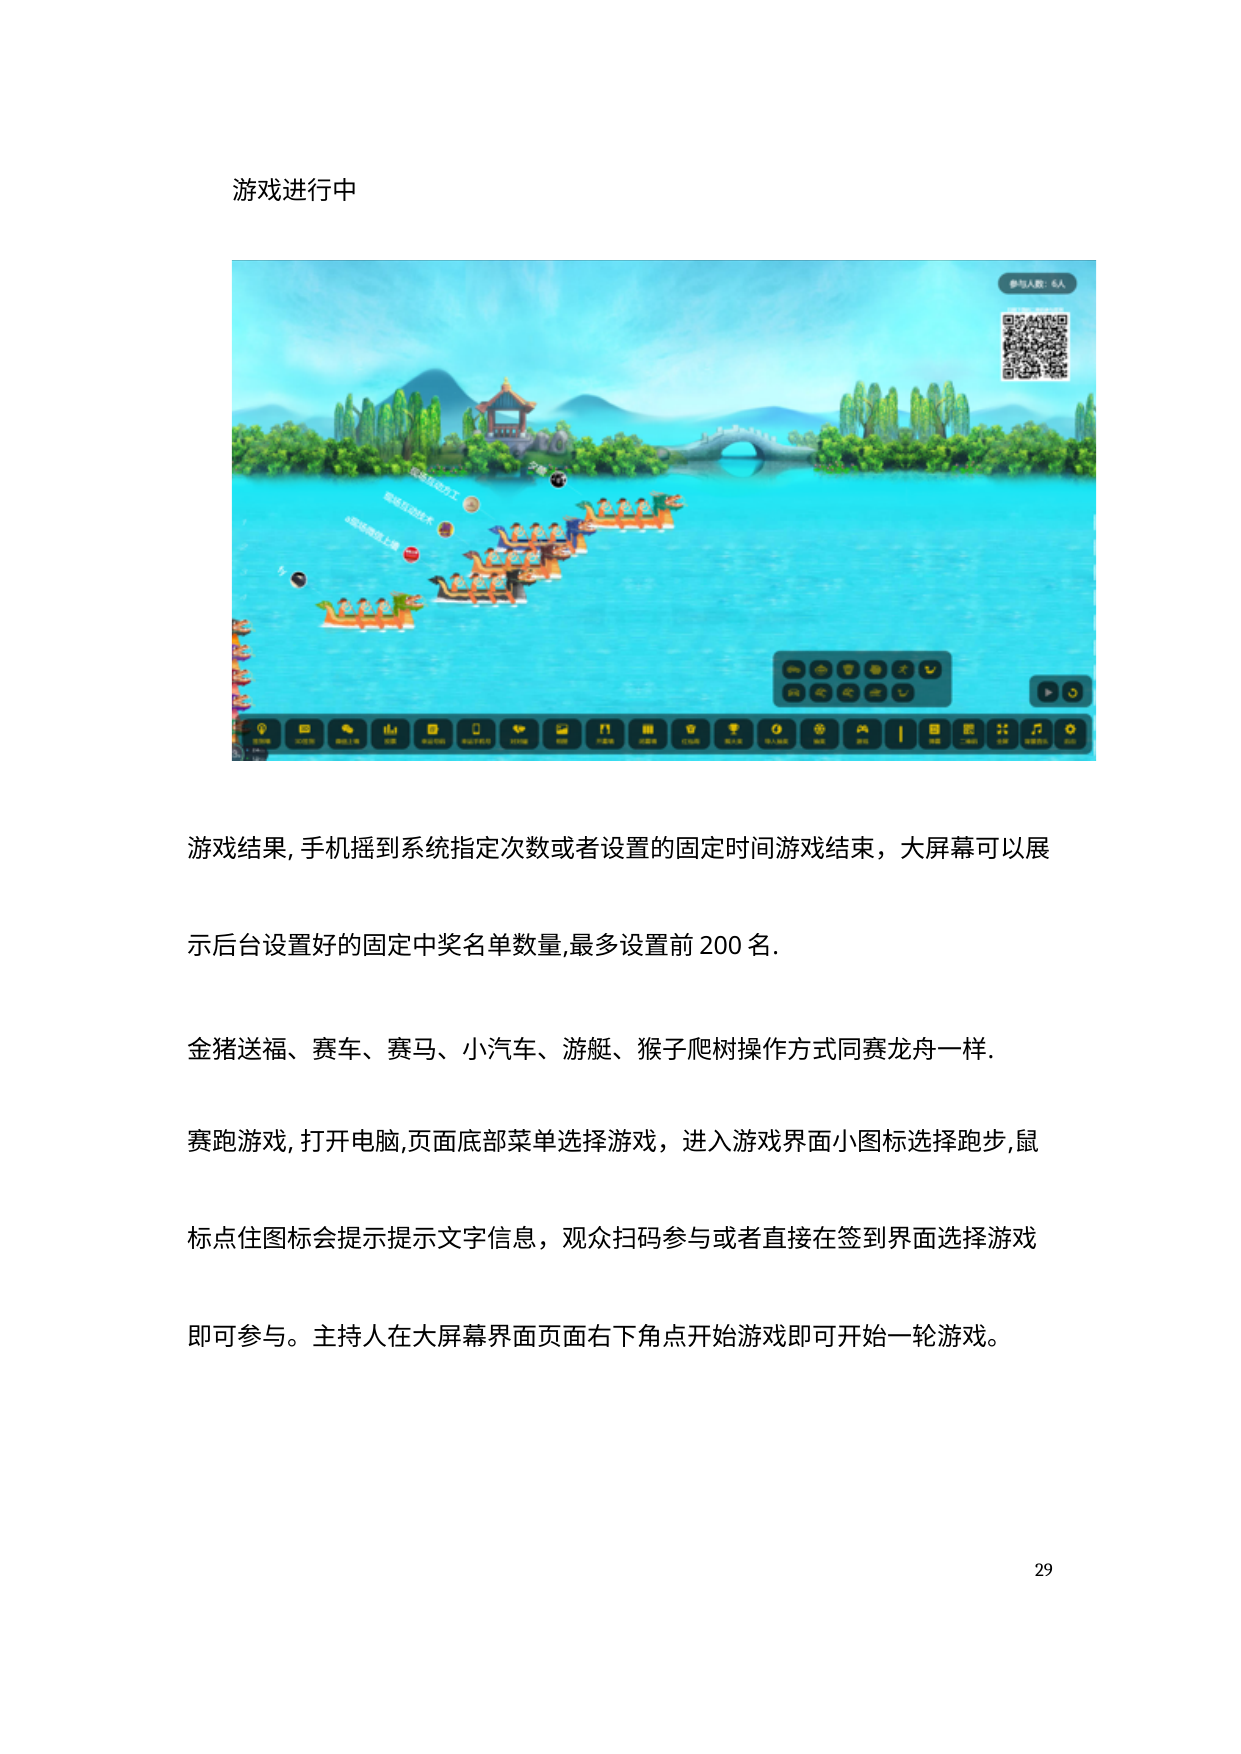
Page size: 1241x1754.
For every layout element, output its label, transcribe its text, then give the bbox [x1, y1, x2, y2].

text 金猪送福、赛车、赛马、小汽车、游艇、猴子爬树操作方式同赛龙舟一样. [187, 1015, 1053, 1080]
text 赛跑游戏, 打开电脑,页面底部菜单选择游戏，进入游戏界面小图标选择跑步,鼠标点住图标会提示提示文字信息，观众扫码参与或者直接在签到界面选择游戏即可参与。主持人在大屏幕界面页面右下角点开始游戏即可开始一轮游戏。 [187, 1107, 1053, 1367]
text 游戏进行中 [232, 156, 1053, 221]
picture [231, 260, 1097, 761]
text 游戏结果, 手机摇到系统指定次数或者设置的固定时间游戏结束，大屏幕可以展示后台设置好的固定中奖名单数量,最多设置前200名. [187, 814, 1053, 976]
